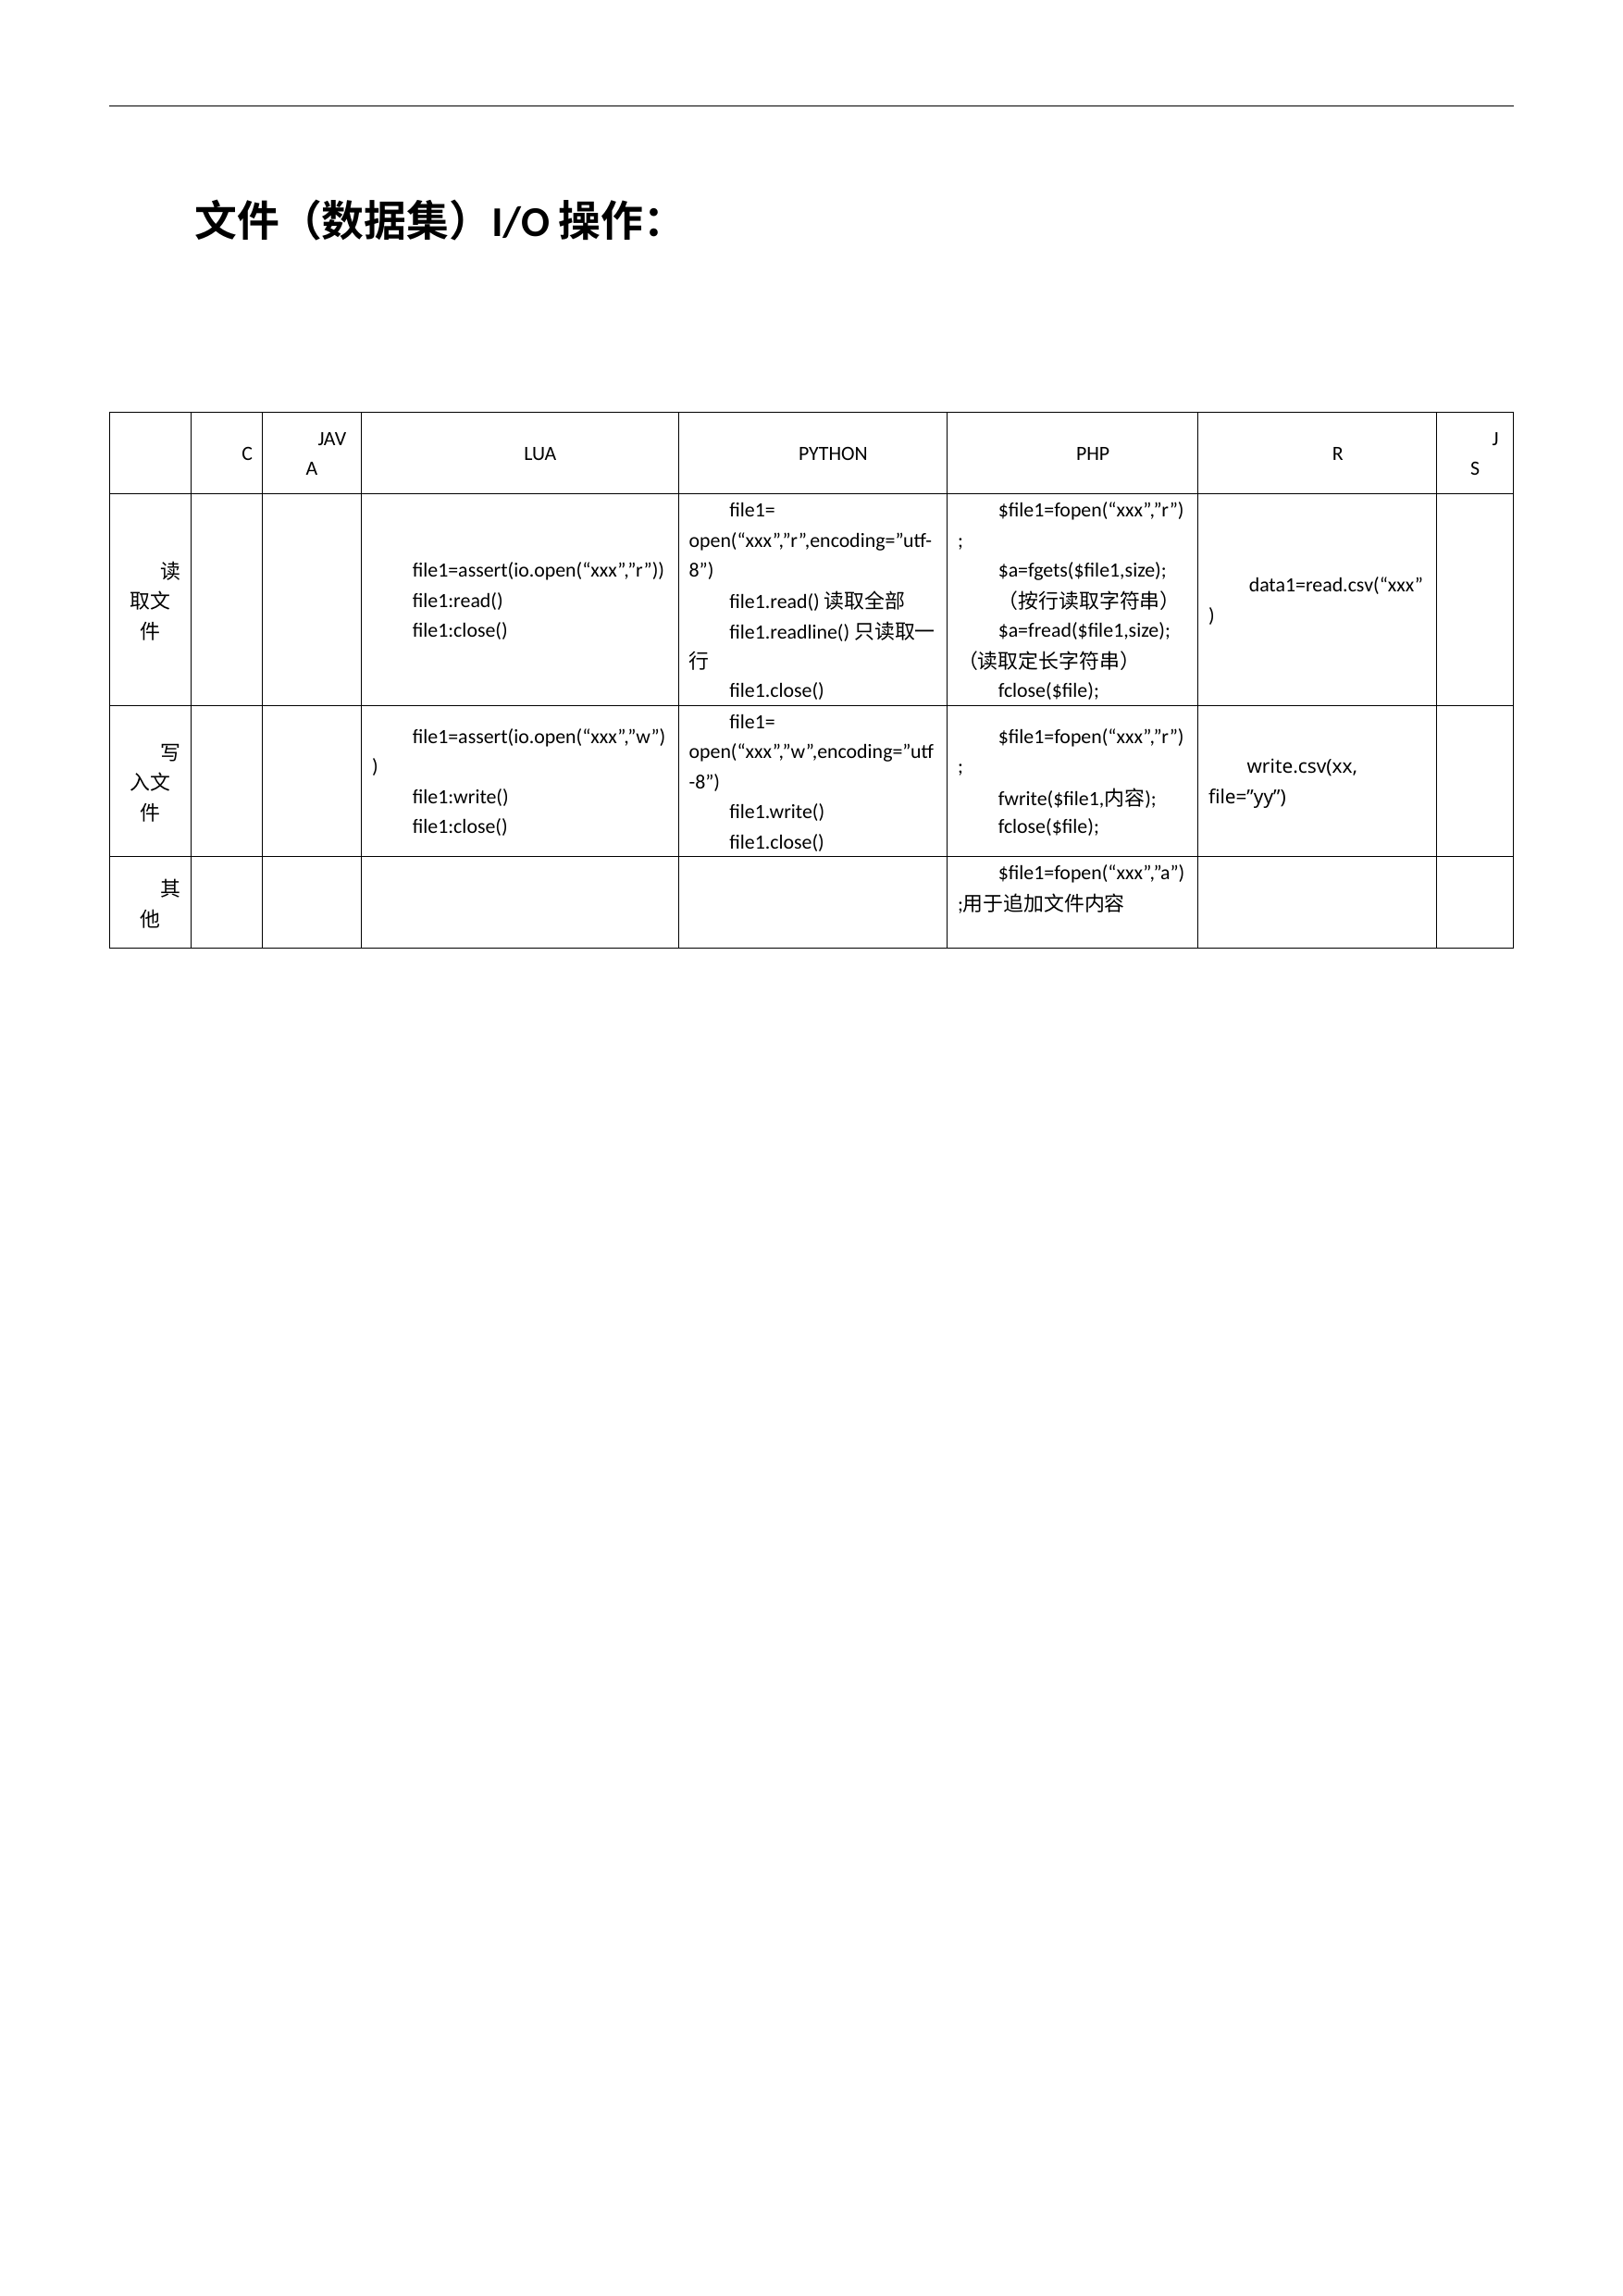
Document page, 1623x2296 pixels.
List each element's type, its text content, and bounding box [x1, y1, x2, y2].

subtitle 文件（数据集）I/O操作： [109, 173, 1514, 263]
table_cell [263, 706, 361, 856]
table_cell file1=assert(io.open(“xxx”,”w”)) file1:write() file1:close() [362, 706, 678, 856]
table_header PHP [948, 413, 1197, 493]
table_cell data1=read.csv(“xxx”) [1198, 494, 1436, 705]
table_cell $file1=fopen(“xxx”,”r”); $a=fgets($file1,size); （按行读取字符串） $a=fread($file1,size);（读取定长字符串） fclose($file); [948, 494, 1197, 705]
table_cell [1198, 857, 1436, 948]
table_cell file1= open(“xxx”,”w”,encoding=”utf-8”) file1.write() file1.close() [679, 706, 947, 856]
table_header JS [1437, 413, 1513, 493]
table_header R [1198, 413, 1436, 493]
table_cell 写入文件 [110, 706, 191, 856]
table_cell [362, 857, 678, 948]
table_cell file1=assert(io.open(“xxx”,”r”)) file1:read() file1:close() [362, 494, 678, 705]
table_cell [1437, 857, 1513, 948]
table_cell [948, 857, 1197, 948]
table_cell write.csv(xx, file=”yy”) [1198, 706, 1436, 856]
table_cell [192, 857, 262, 948]
table_cell $file1=fopen(“xxx”,”r”); fwrite($file1,内容); fclose($file); [948, 706, 1197, 856]
table_cell 读取文件 [110, 494, 191, 705]
table_cell [1437, 494, 1513, 705]
table_cell [192, 706, 262, 856]
table_header [110, 413, 191, 493]
table_cell file1= open(“xxx”,”r”,encoding=”utf-8”) file1.read() 读取全部 file1.readline() 只读取一行 file1.close() [679, 494, 947, 705]
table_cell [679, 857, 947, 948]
table_header PYTHON [679, 413, 947, 493]
table_header LUA [362, 413, 678, 493]
table_cell [192, 494, 262, 705]
table_cell [263, 857, 361, 948]
table_cell [263, 494, 361, 705]
table_cell 其他 [110, 857, 191, 948]
table_cell [1437, 706, 1513, 856]
table_header C [192, 413, 262, 493]
table_header JAVA [263, 413, 361, 493]
